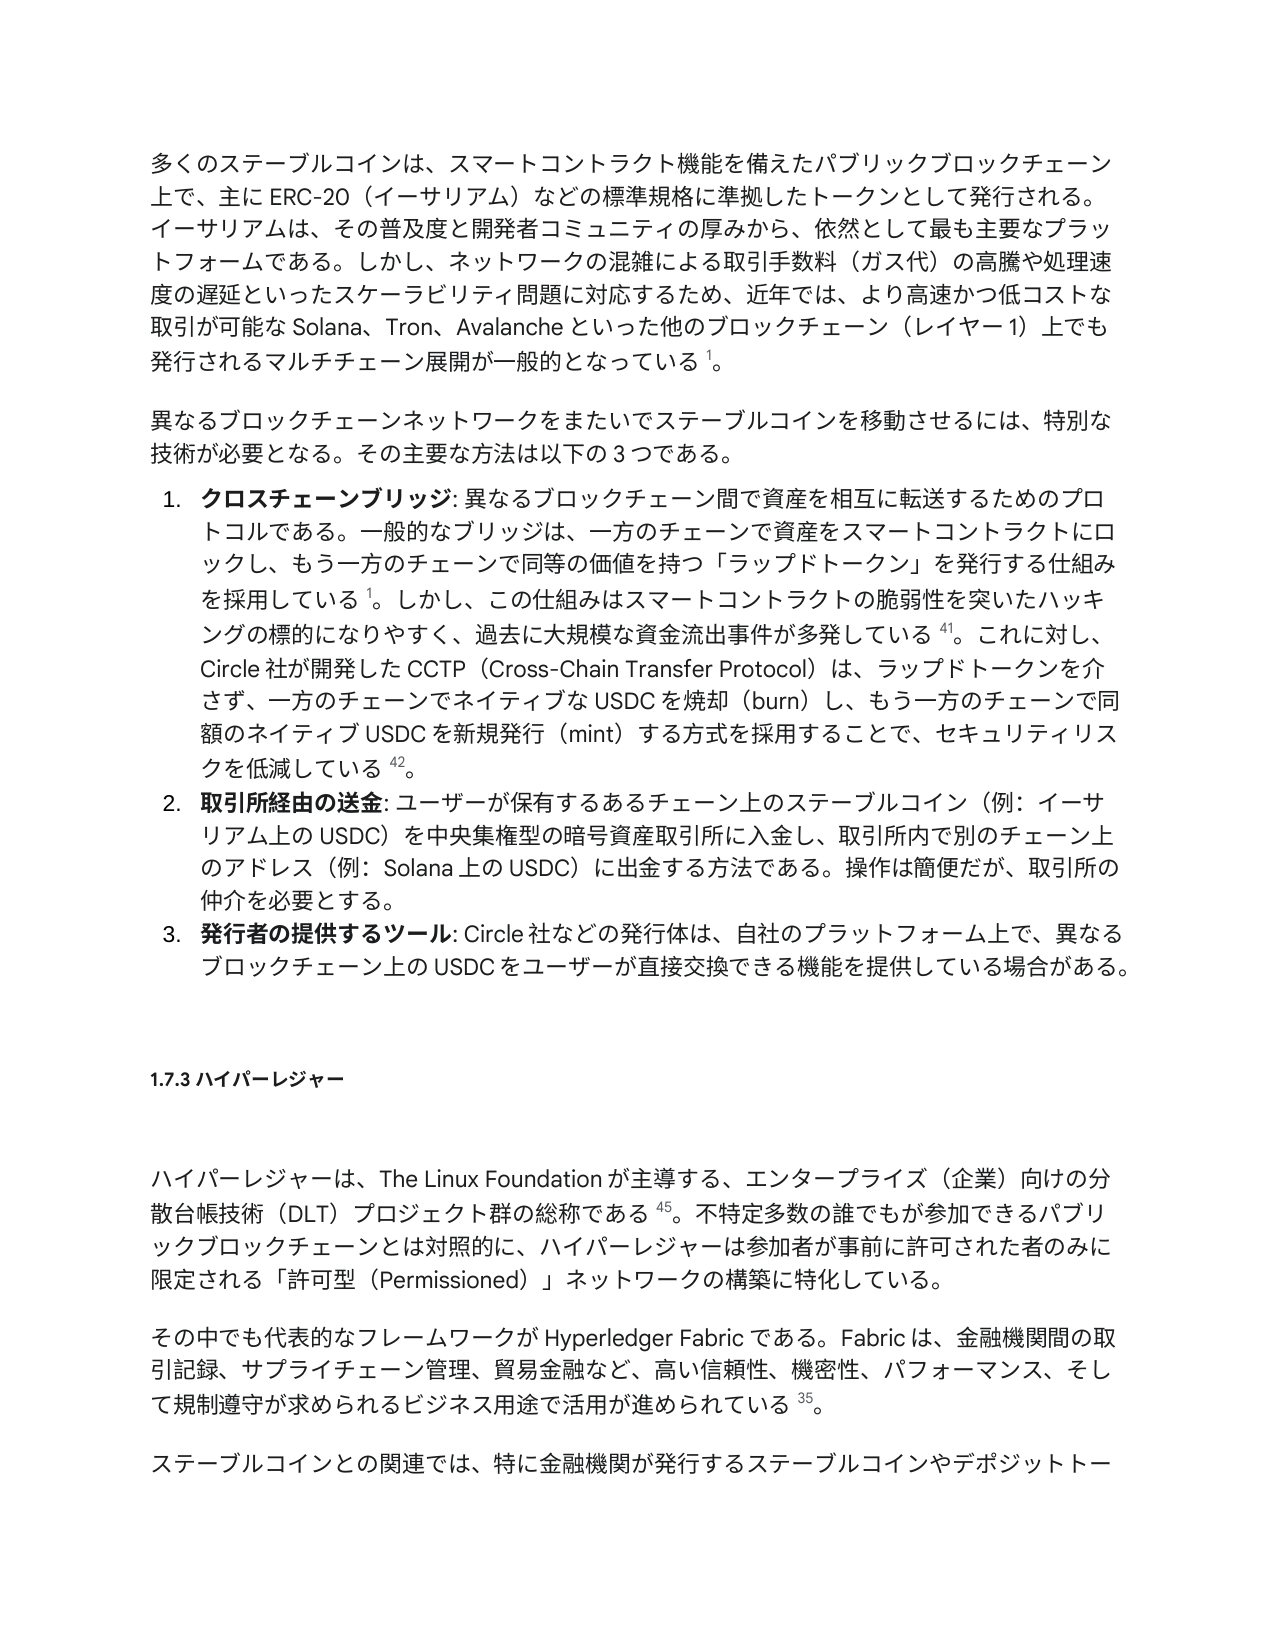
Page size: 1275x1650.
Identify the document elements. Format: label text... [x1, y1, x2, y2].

text その中でも代表的なフレームワークがHyperledger Fabricである。Fabricは、金融機関間の取引記録、サプライチェーン管理、貿易金融など、高い信頼性、機密性、パフォーマンス、そして規制遵守が求められるビジネス用途で活用が進められている 35。 [150, 1324, 1125, 1421]
text ハイパーレジャーは、The Linux Foundationが主導する、エンタープライズ（企業）向けの分散台帳技術（DLT）プロジェクト群の総称である 45。不特定多数の誰でもが参加できるパブリックブロックチェーンとは対照的に、ハイパーレジャーは参加者が事前に許可された者のみに限定される「許可型（Permissioned）」ネットワークの構築に特化している。 [150, 1165, 1125, 1295]
list 取引所経由の送金: ユーザーが保有するあるチェーン上のステーブルコイン（例：イーサリアム上のUSDC）を中央集権型の暗号資産取引所に入金し、取引所内で別のチェーン上のアドレス（例：Solana上のUSDC）に出金する方法である。操作は簡便だが、取引所の仲介を必要とする。 [162, 789, 1125, 916]
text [150, 1450, 1125, 1479]
subtitle 1.7.3 ハイパーレジャー [150, 1068, 1125, 1092]
text 多くのステーブルコインは、スマートコントラクト機能を備えたパブリックブロックチェーン上で、主にERC-20（イーサリアム）などの標準規格に準拠したトークンとして発行される。イーサリアムは、その普及度と開発者コミュニティの厚みから、依然として最も主要なプラットフォームである。しかし、ネットワークの混雑による取引手数料（ガス代）の高騰や処理速度の遅延といったスケーラビリティ問題に対応するため、近年では、より高速かつ低コストな取引が可能なSolana、Tron、Avalancheといった他のブロックチェーン（レイヤー1）上でも発行されるマルチチェーン展開が一般的となっている 1。 [150, 150, 1125, 378]
list 発行者の提供するツール: Circle社などの発行体は、自社のプラットフォーム上で、異なるブロックチェーン上のUSDCをユーザーが直接交換できる機能を提供している場合がある。 [162, 920, 1125, 981]
text 異なるブロックチェーンネットワークをまたいでステーブルコインを移動させるには、特別な技術が必要となる。その主要な方法は以下の3つである。 [150, 407, 1125, 469]
list クロスチェーンブリッジ: 異なるブロックチェーン間で資産を相互に転送するためのプロトコルである。一般的なブリッジは、一方のチェーンで資産をスマートコントラクトにロックし、もう一方のチェーンで同等の価値を持つ「ラップドトークン」を発行する仕組みを採用している 1。しかし、この仕組みはスマートコントラクトの脆弱性を突いたハッキングの標的になりやすく、過去に大規模な資金流出事件が多発している 41。これに対し、Circle社が開発したCCTP（Cross-Chain Transfer Protocol）は、ラップドトークンを介さず、一方のチェーンでネイティブなUSDCを焼却（burn）し、もう一方のチェーンで同額のネイティブUSDCを新規発行（mint）する方式を採用することで、セキュリティリスクを低減している 42。 [162, 485, 1125, 785]
